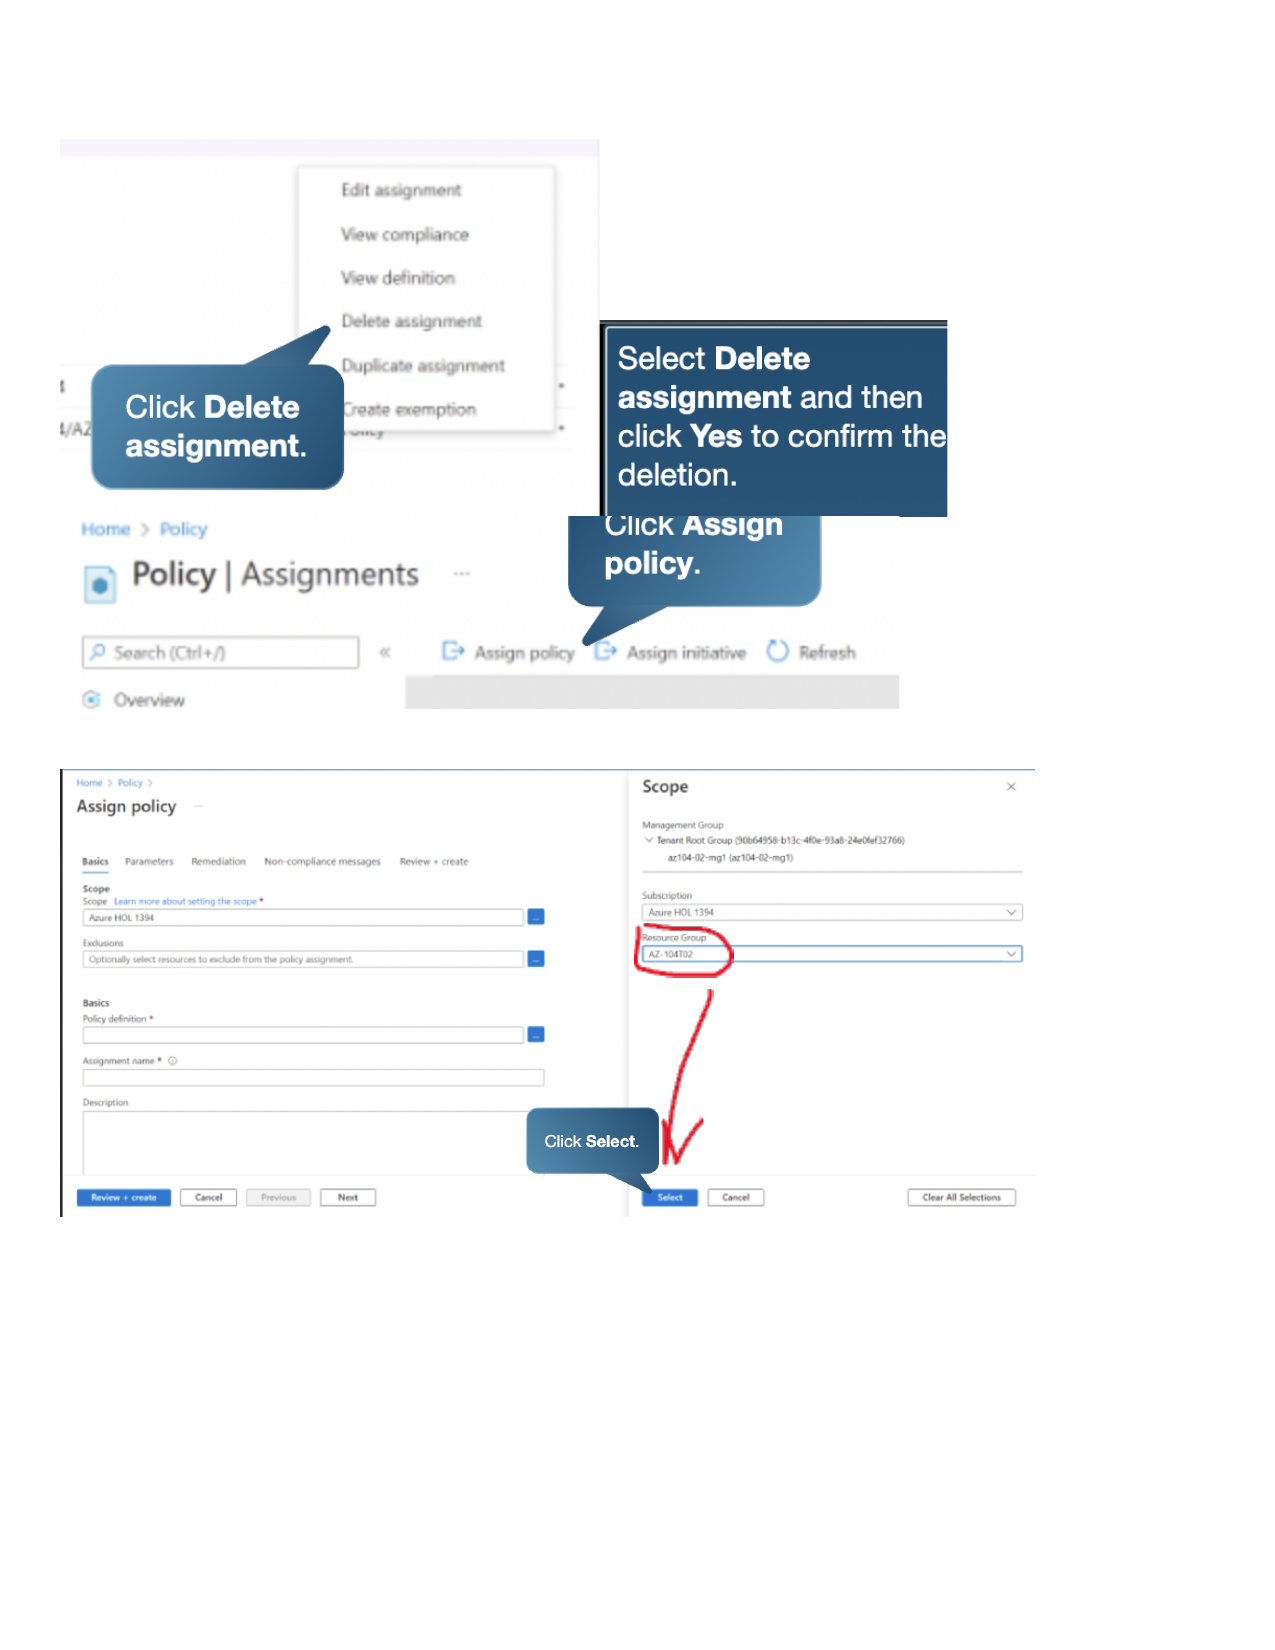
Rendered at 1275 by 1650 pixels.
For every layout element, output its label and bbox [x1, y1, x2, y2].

picture [60, 769, 1035, 1217]
picture [60, 139, 948, 709]
